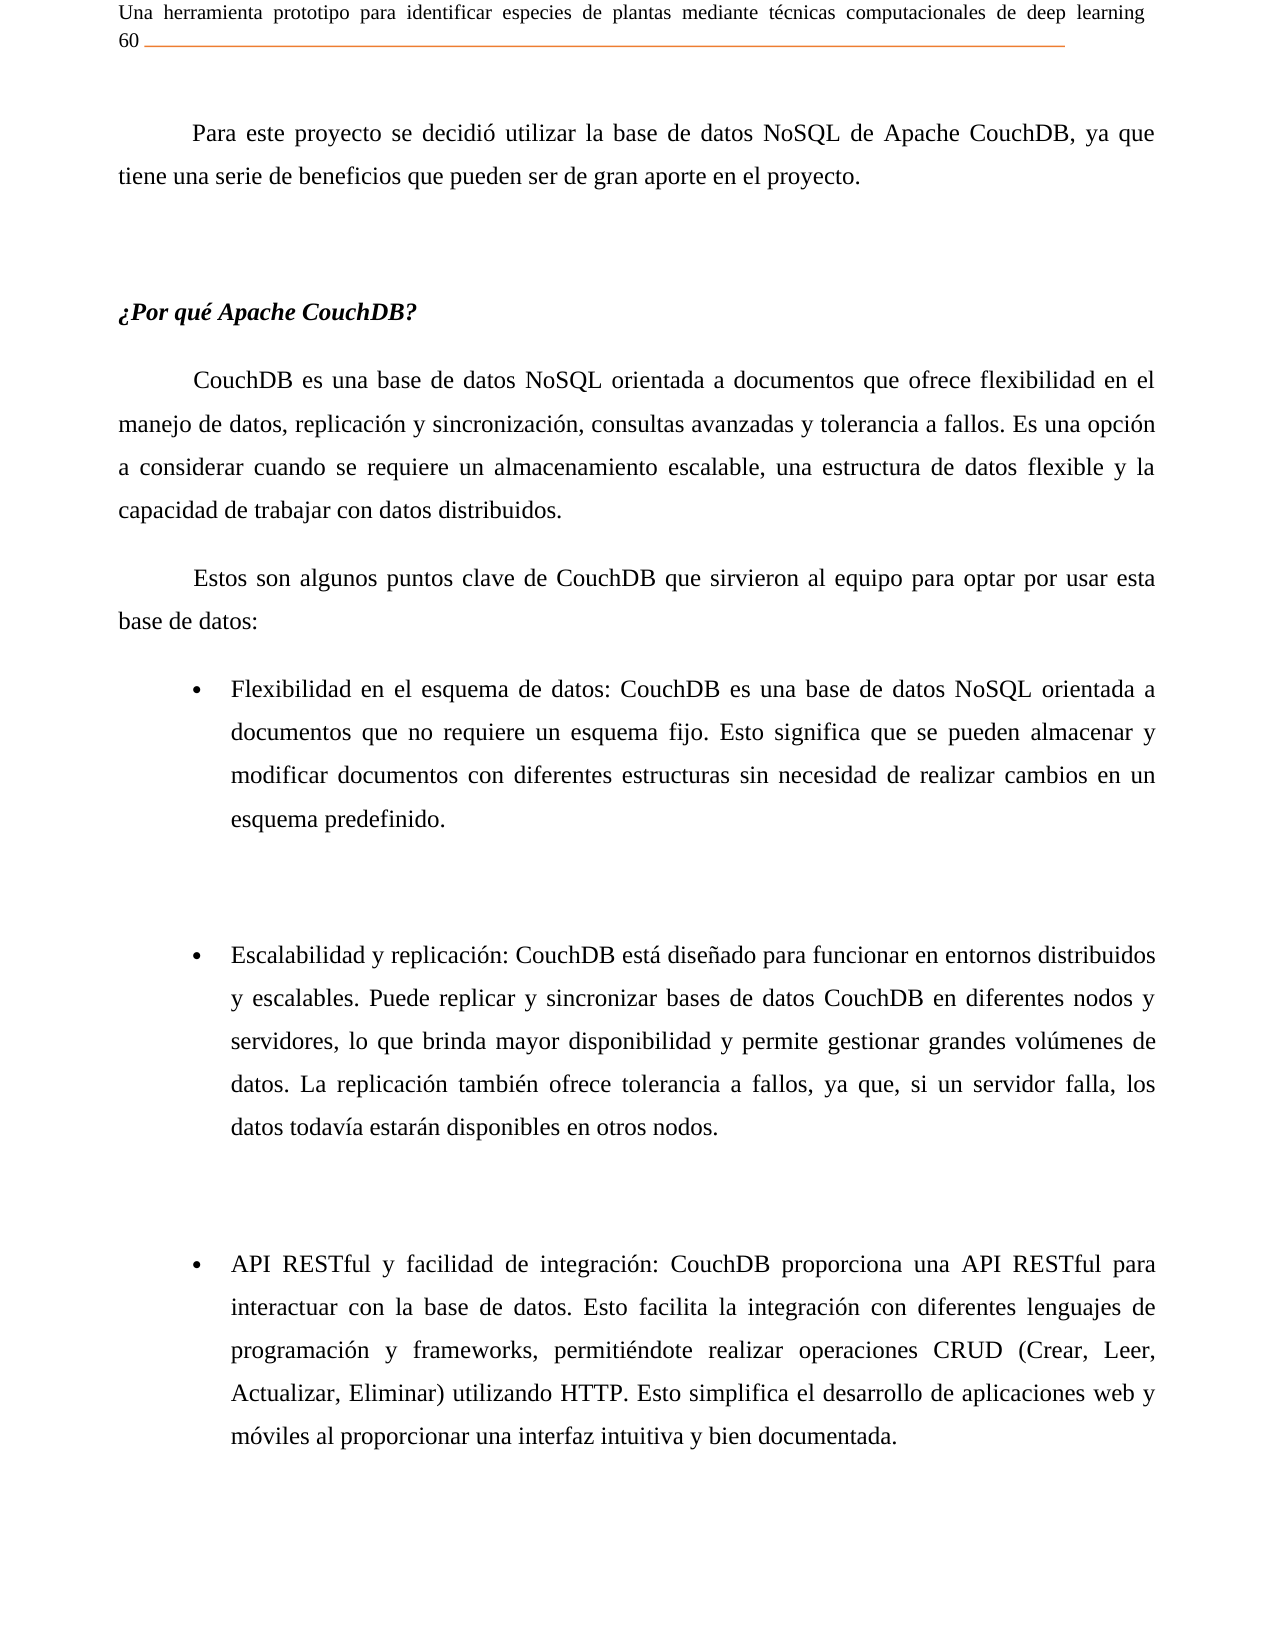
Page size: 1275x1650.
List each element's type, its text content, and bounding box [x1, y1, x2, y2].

text Estos son algunos puntos clave de CouchDB que sirvieron al equipo para optar por usar esta base de datos: [118, 563, 1157, 635]
list Flexibilidad en el esquema de datos: CouchDB es una base de datos NoSQL orientada a documentos que no requiere un esquema fijo. Esto significa que se pueden almacenar y modificar documentos con diferentes estructuras sin necesidad de realizar cambios en un esquema predefinido. [193, 674, 1157, 832]
list Escalabilidad y replicación: CouchDB está diseñado para funcionar en entornos distribuidos y escalables. Puede replicar y sincronizar bases de datos CouchDB en diferentes nodos y servidores, lo que brinda mayor disponibilidad y permite gestionar grandes volúmenes de datos. La replicación también ofrece tolerancia a fallos, ya que, si un servidor falla, los datos todavía estarán disponibles en otros nodos. [193, 940, 1157, 1141]
text ¿Por qué Apache CouchDB? [118, 297, 1157, 326]
list API RESTful y facilidad de integración: CouchDB proporciona una API RESTful para interactuar con la base de datos. Esto facilita la integración con diferentes lenguajes de programación y frameworks, permitiéndote realizar operaciones CRUD (Crear, Leer, Actualizar, Eliminar) utilizando HTTP. Esto simplifica el desarrollo de aplicaciones web y móviles al proporcionar una interfaz intuitiva y bien documentada. [193, 1249, 1157, 1450]
text Para este proyecto se decidió utilizar la base de datos NoSQL de Apache CouchDB, ya que tiene una serie de beneficios que pueden ser de gran aporte en el proyecto. [118, 118, 1157, 190]
text CouchDB es una base de datos NoSQL orientada a documentos que ofrece flexibilidad en el manejo de datos, replicación y sincronización, consultas avanzadas y tolerancia a fallos. Es una opción a considerar cuando se requiere un almacenamiento escalable, una estructura de datos flexible y la capacidad de trabajar con datos distribuidos. [118, 366, 1157, 524]
